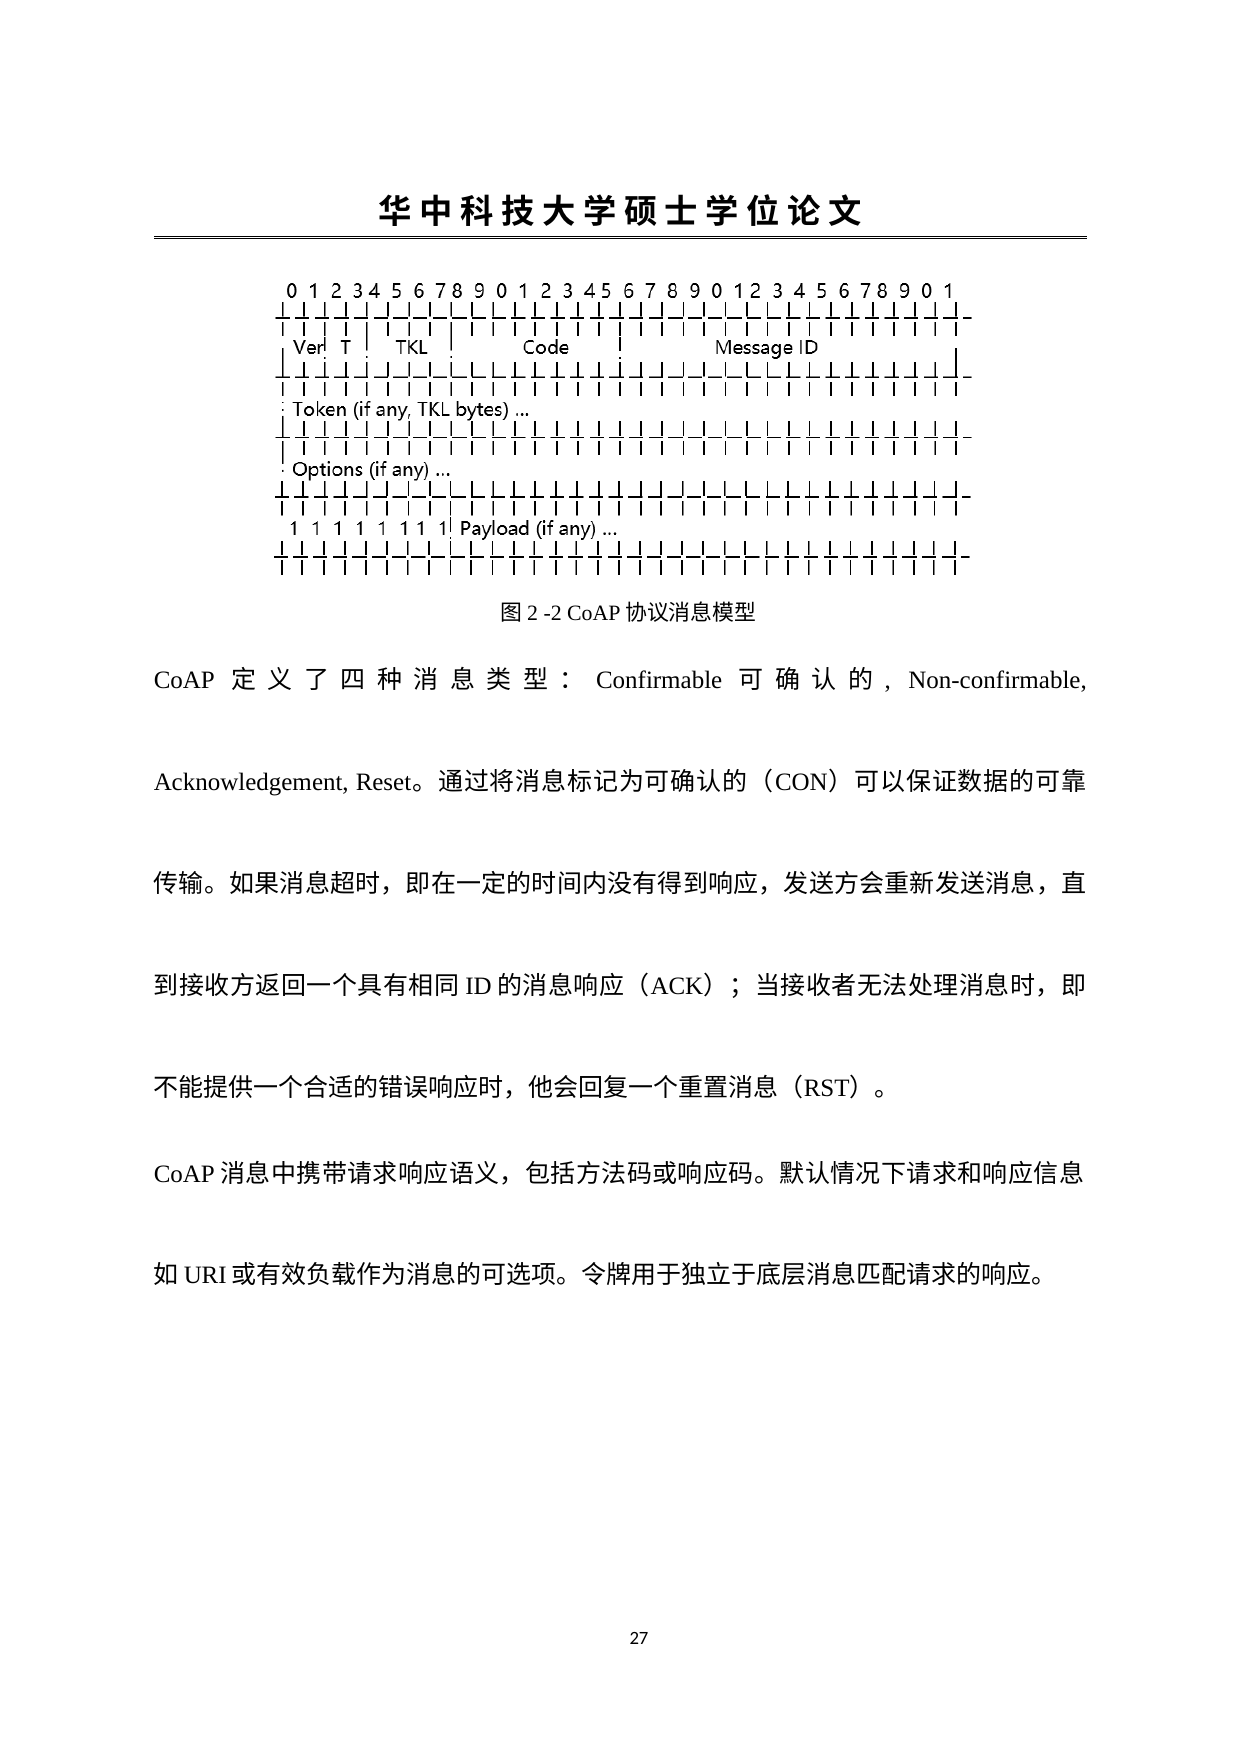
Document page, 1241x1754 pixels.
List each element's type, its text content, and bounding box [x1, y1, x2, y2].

picture [267, 273, 974, 576]
text CoAP消息中携带请求响应语义，包括方法码或响应码。默认情况下请求和响应信息如URI或有效负载作为消息的可选项。令牌用于独立于底层消息匹配请求的响应。 [153, 1137, 1087, 1307]
text CoAP定义了四种消息类型：Confirmable可确认的, Non-confirmable, Acknowledgement, Reset。通过将消息标记为可确认的（CON）可以保证数据的可靠传输。如果消息超时，即在一定的时间内没有得到响应，发送方会重新发送消息，直到接收方返回一个具有相同ID的消息响应（ACK）；当接收者无法处理消息时，即不能提供一个合适的错误响应时，他会回复一个重置消息（RST）。 [153, 644, 1087, 1119]
text 图2 -2 CoAP协议消息模型 [153, 594, 1087, 628]
